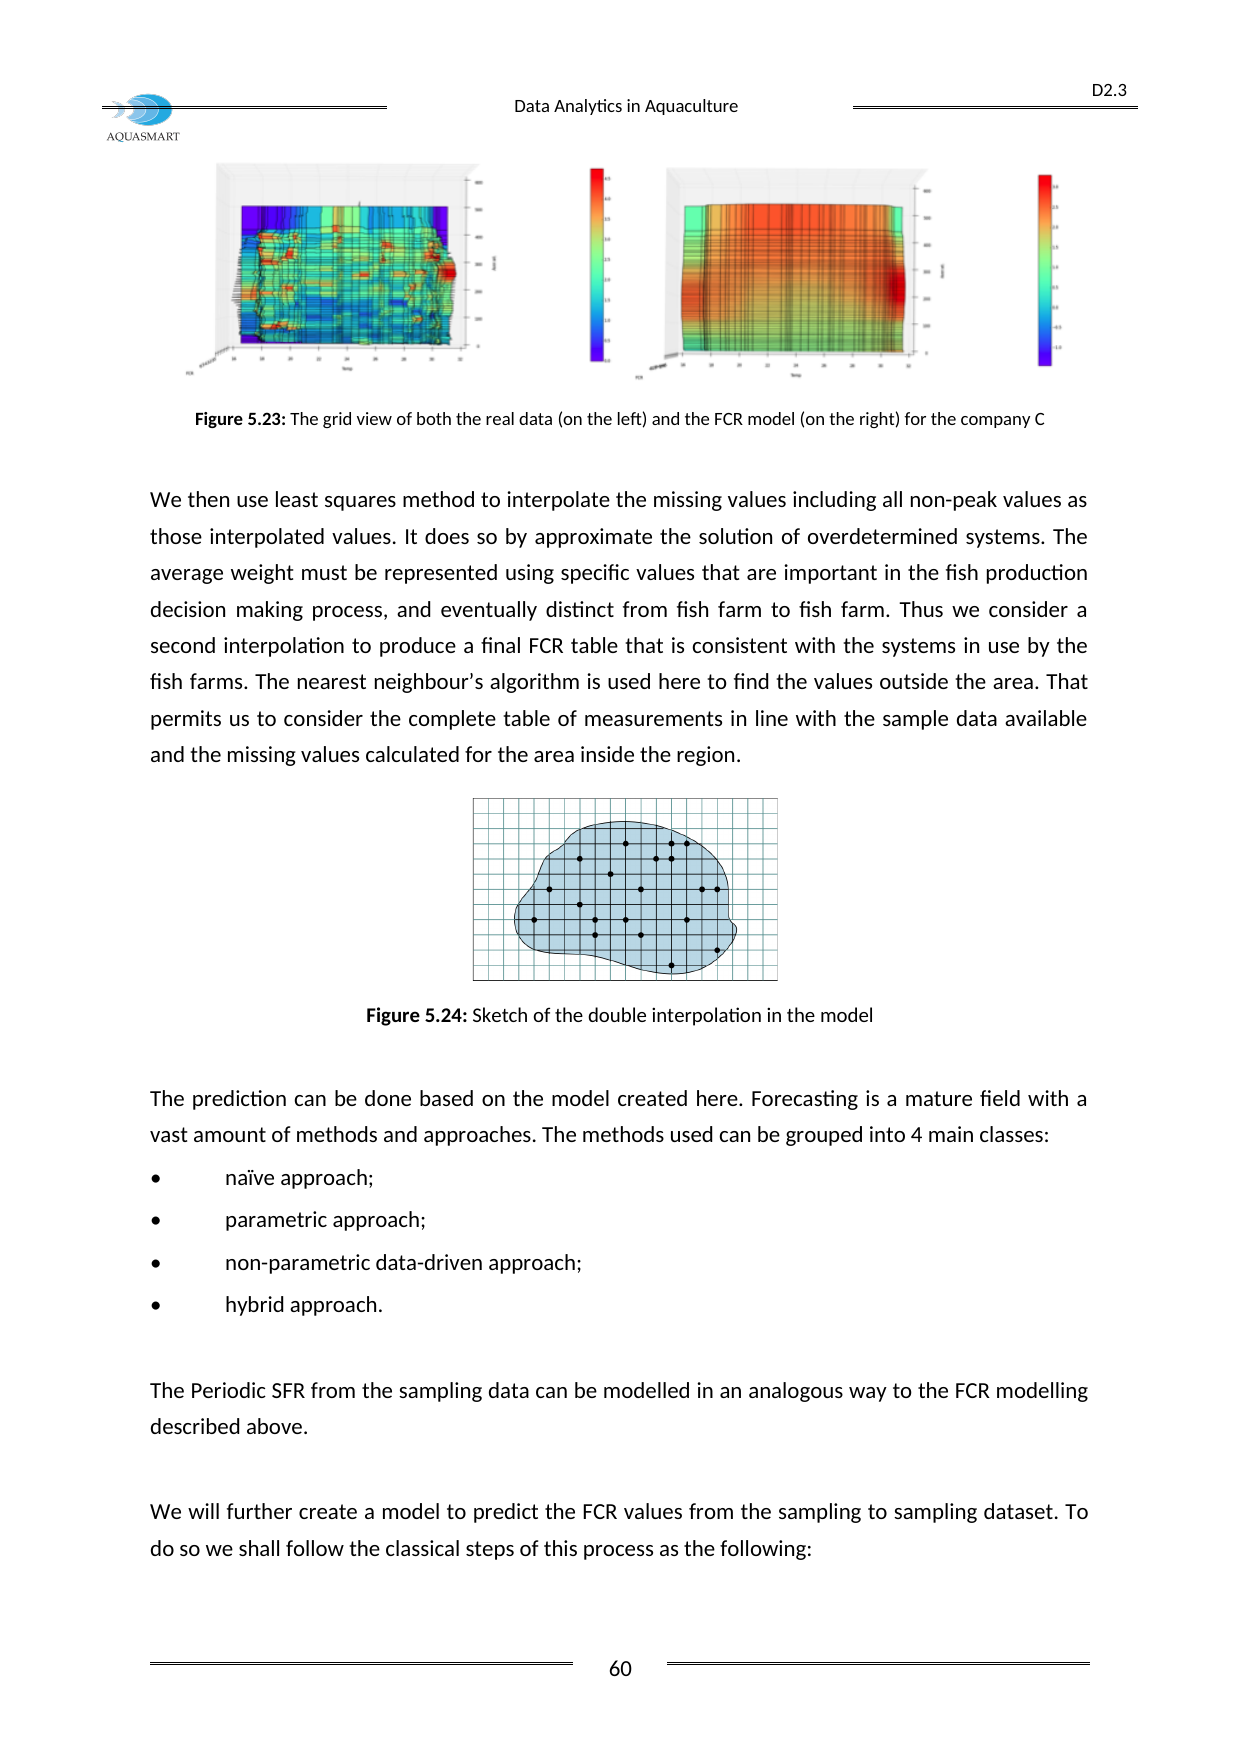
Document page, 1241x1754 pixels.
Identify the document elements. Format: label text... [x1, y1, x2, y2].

text • parametric approach; [150, 1205, 1090, 1233]
text • naïve approach; [150, 1163, 1090, 1191]
text The prediction can be done based on the model created here. Forecasting is a mature field with a vast amount of methods and approaches. The methods used can be grouped into 4 main classes: [150, 1084, 1090, 1148]
text • non-parametric data-driven approach; [150, 1248, 1090, 1276]
text The Periodic SFR from the sampling data can be modelled in an analogous way to the FCR modelling described above. [150, 1376, 1090, 1440]
picture [472, 798, 778, 981]
text • hybrid approach. [150, 1291, 1090, 1319]
text We will further create a model to predict the FCR values from the sampling to sampling dataset. To do so we shall follow the classical steps of this process as the following: [150, 1497, 1090, 1562]
text We then use least squares method to interpolate the missing values including all non-peak values as those interpolated values. It does so by approximate the solution of overdetermined systems. The average weight must be represented using specific values that are important in the fish production decision making process, and eventually distinct from fish farm to fish farm. Thus we consider a second interpolation to produce a final FCR table that is consistent with the systems in use by the fish farms. The nearest neighbour’s algorithm is used here to find the values outside the area. That permits us to consider the complete table of measurements in line with the sample data available and the missing values calculated for the area inside the region. [150, 486, 1090, 768]
picture [174, 153, 1067, 387]
